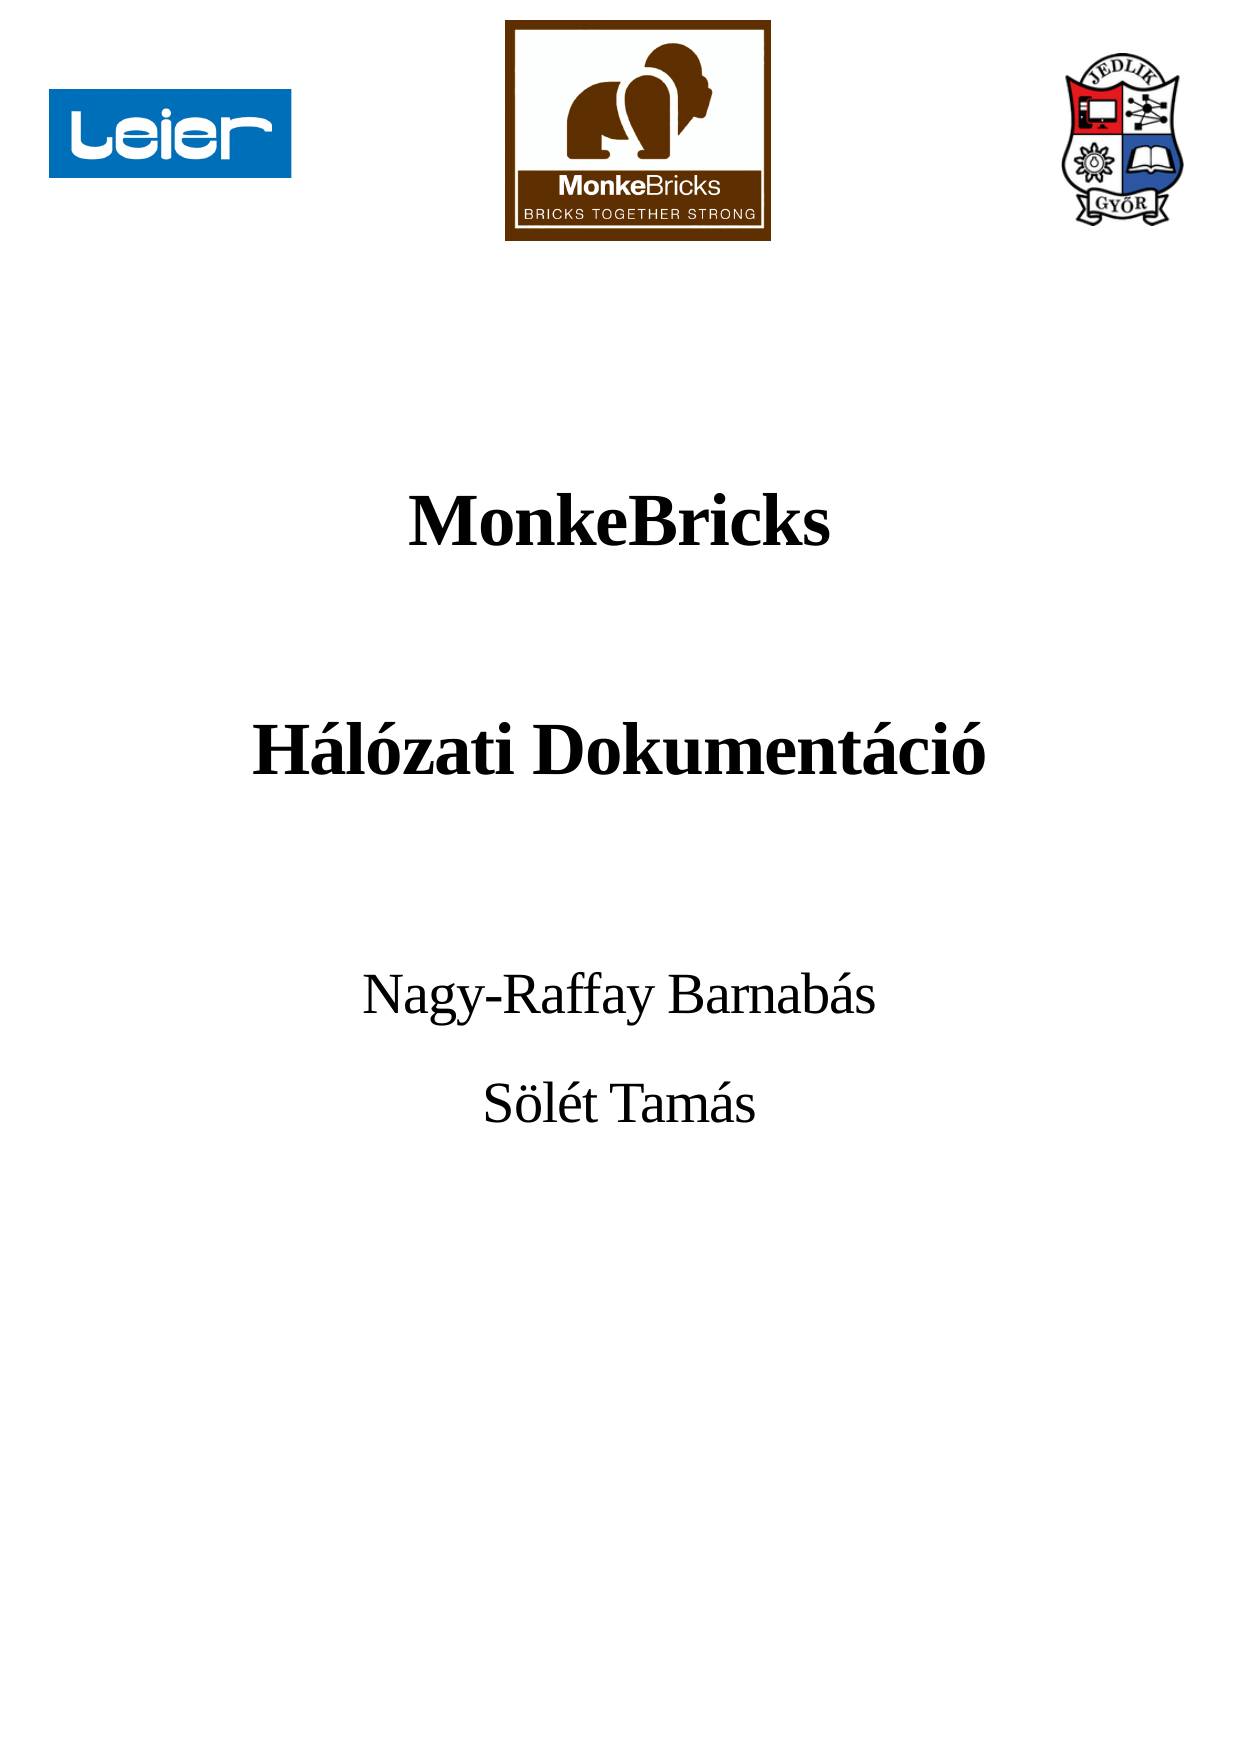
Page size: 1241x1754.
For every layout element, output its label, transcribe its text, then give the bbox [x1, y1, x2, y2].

picture [1061, 53, 1184, 226]
title Nagy-Raffay Barnabás [148, 959, 1093, 1026]
picture [49, 89, 292, 178]
title Hálózati Dokumentáció [148, 704, 1093, 791]
picture [505, 20, 771, 241]
title Sölét Tamás [148, 1068, 1093, 1135]
title MonkeBricks [148, 475, 1093, 561]
